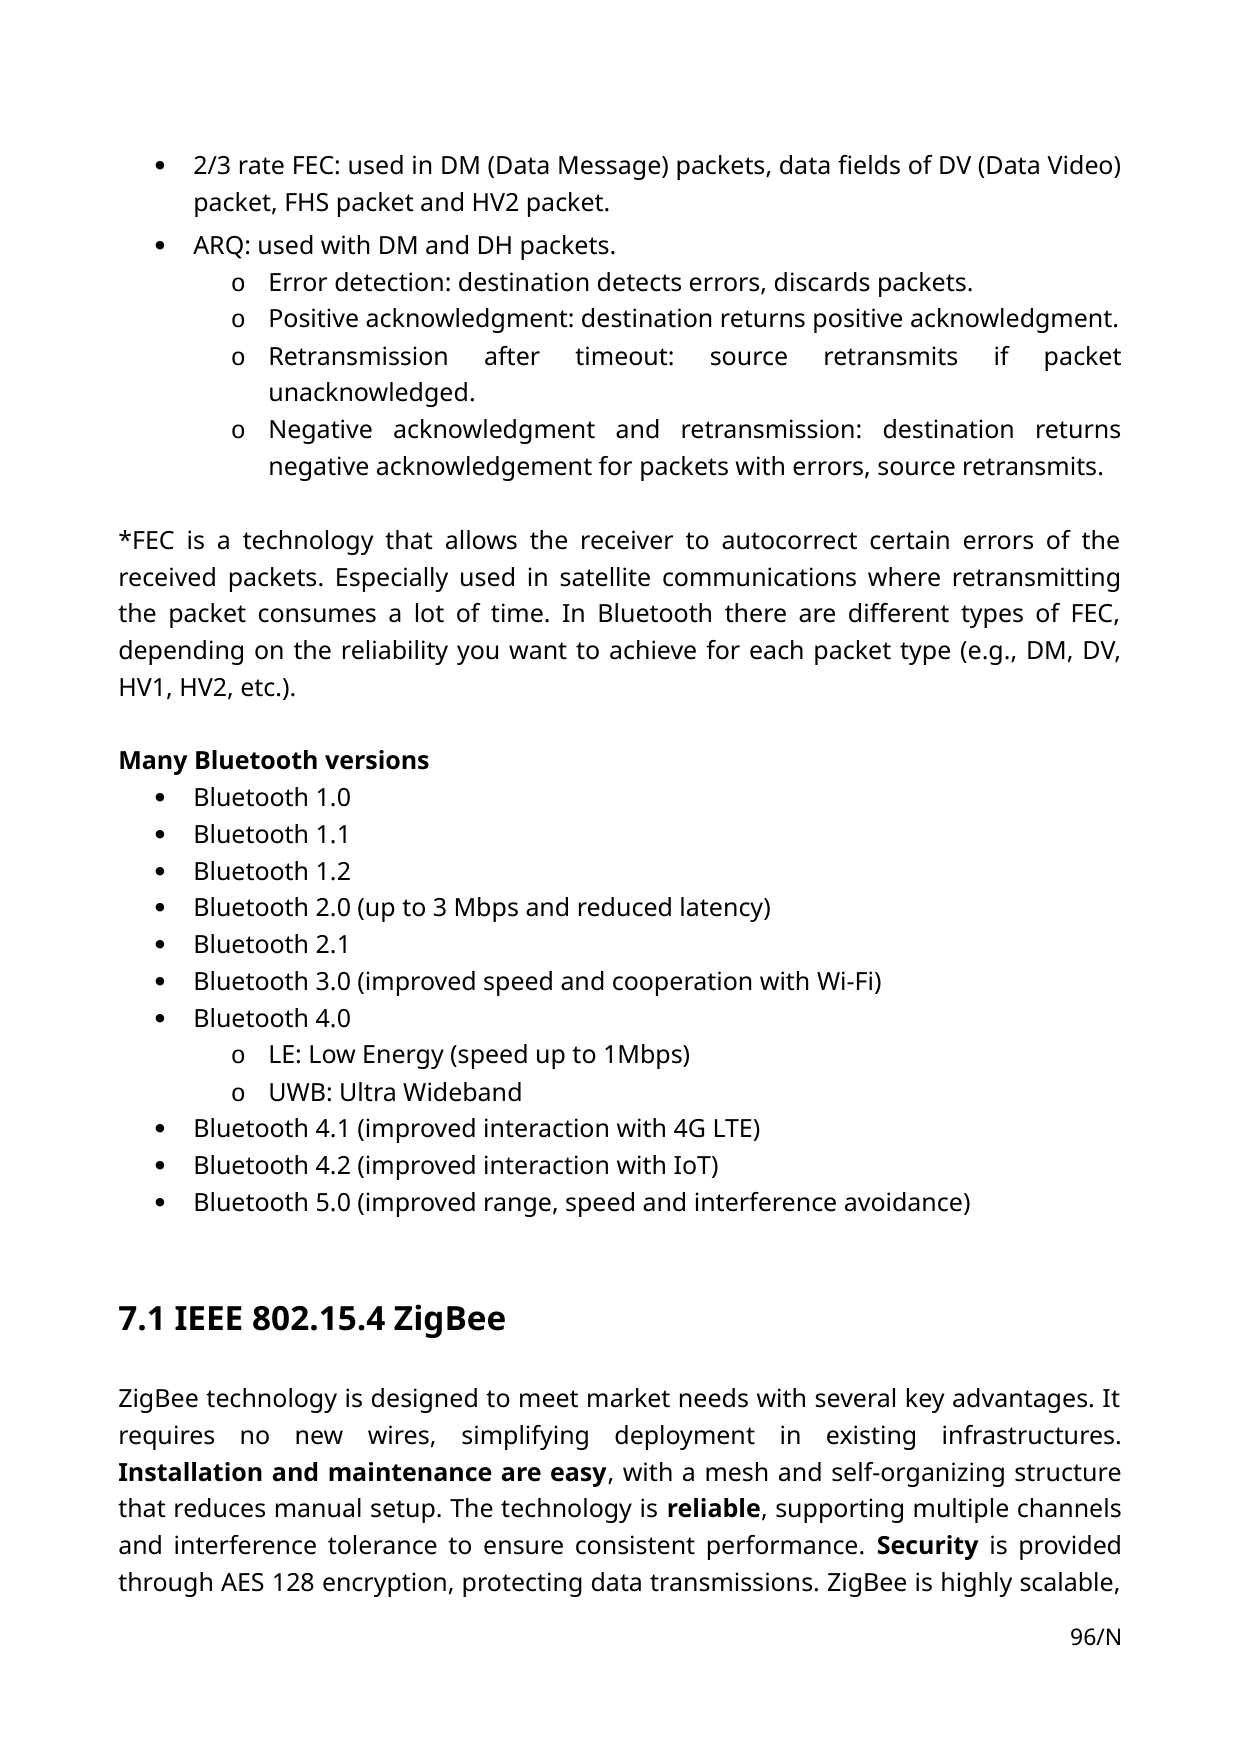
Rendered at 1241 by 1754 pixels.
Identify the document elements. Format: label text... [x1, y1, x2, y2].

list 2/3 rate FEC: used in DM (Data Message) packets, data fields of DV (Data Video) packet, FHS packet and HV2 packet. [156, 148, 1122, 218]
list Bluetooth 2.1 [156, 927, 1122, 961]
list ARQ: used with DM and DH packets. [156, 227, 1122, 261]
list Bluetooth 3.0 (improved speed and cooperation with Wi-Fi) [156, 964, 1122, 998]
list Bluetooth 1.2 [156, 853, 1122, 887]
list UWB: Ultra Wideband [231, 1074, 1122, 1108]
list Bluetooth 5.0 (improved range, speed and interference avoidance) [156, 1185, 1122, 1219]
list LE: Low Energy (speed up to 1Mbps) [231, 1037, 1122, 1071]
list Bluetooth 4.2 (improved interaction with IoT) [156, 1148, 1122, 1182]
subtitle 7.1 IEEE 802.15.4 ZigBee [118, 1295, 1122, 1340]
list Bluetooth 1.0 [156, 780, 1122, 814]
list Retransmission after timeout: source retransmits if packet unacknowledged. [231, 338, 1122, 409]
list Bluetooth 4.0 [156, 1000, 1122, 1034]
list Bluetooth 2.0 (up to 3 Mbps and reduced latency) [156, 890, 1122, 924]
list Negative acknowledgment and retransmission: destination returns negative acknowledgement for packets with errors, source retransmits. [231, 412, 1122, 483]
list Bluetooth 1.1 [156, 817, 1122, 851]
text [118, 1381, 1122, 1599]
list Bluetooth 4.1 (improved interaction with 4G LTE) [156, 1111, 1122, 1145]
list Error detection: destination detects errors, discards packets. [231, 264, 1122, 298]
text *FEC is a technology that allows the receiver to autocorrect certain errors of the received packets. Especially used in satellite communications where retransmitting the packet consumes a lot of time. In Bluetooth there are different types of FEC, depending on the reliability you want to achieve for each packet type (e.g., DM, DV, HV1, HV2, etc.). [118, 522, 1122, 703]
list Positive acknowledgment: destination returns positive acknowledgment. [231, 301, 1122, 335]
text Many Bluetooth versions [118, 743, 1122, 777]
